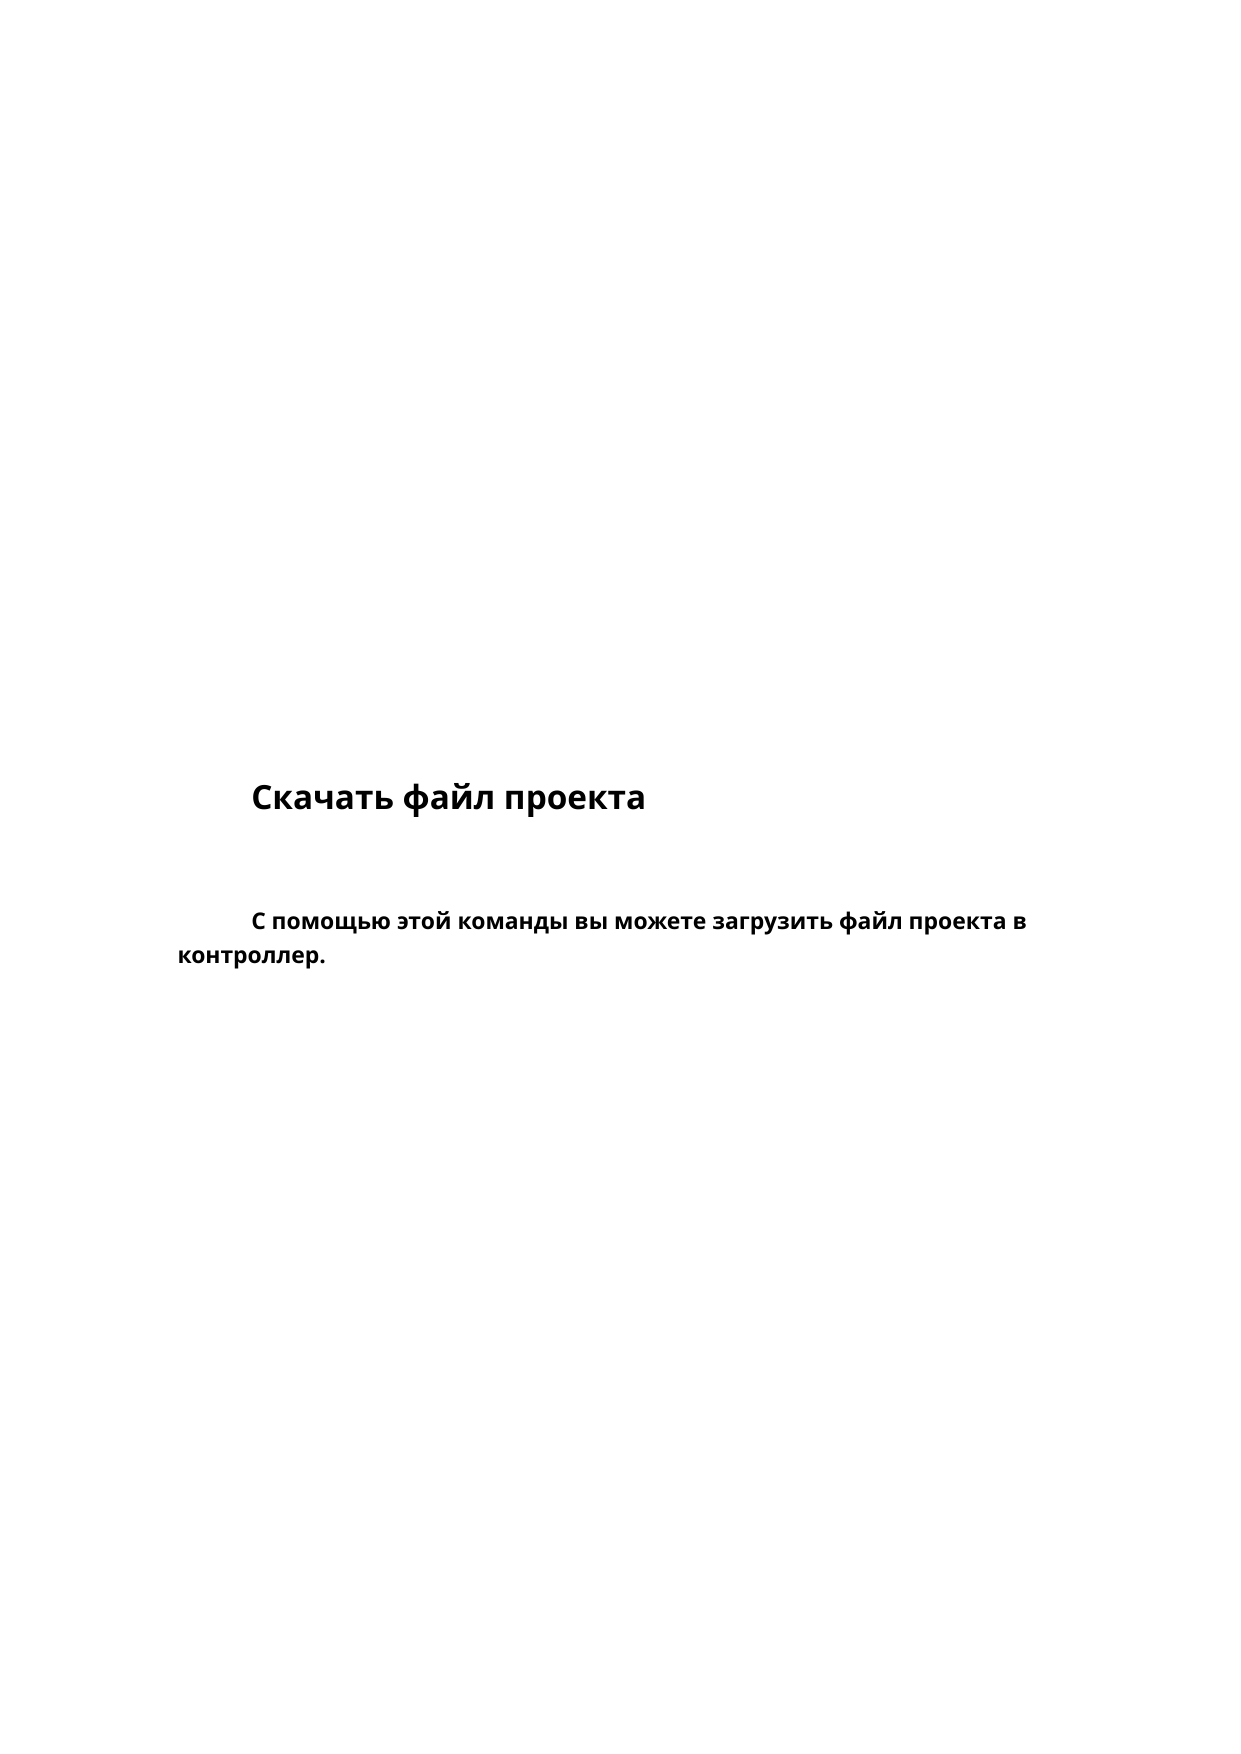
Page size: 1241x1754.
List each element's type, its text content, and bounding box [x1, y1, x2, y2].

text С помощью этой команды вы можете загрузить файл проекта в контроллер. [177, 905, 1152, 970]
text Скачать файл проекта [177, 773, 1152, 819]
